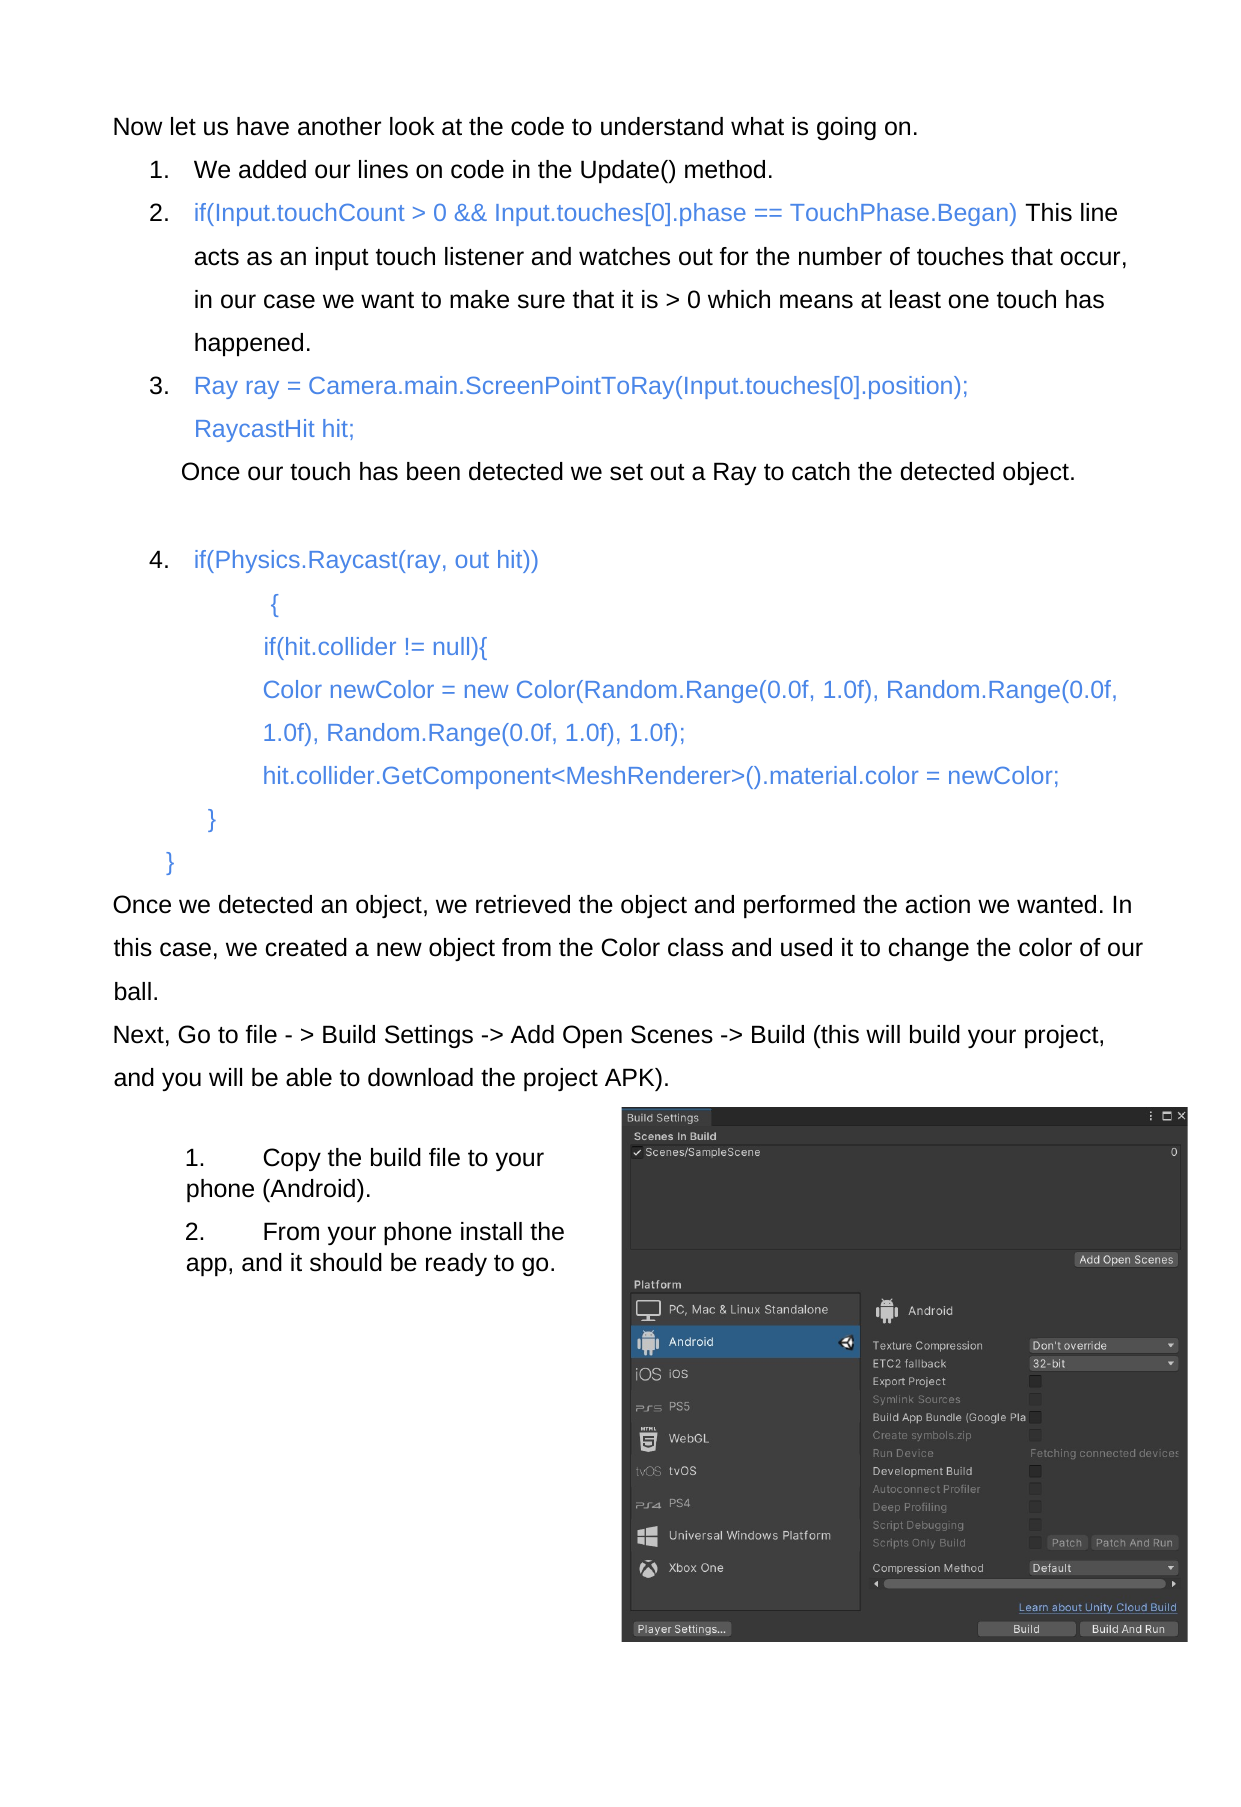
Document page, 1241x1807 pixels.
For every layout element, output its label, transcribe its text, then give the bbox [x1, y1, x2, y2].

list if(Physics.Raycast(ray, out hit)) [149, 545, 1152, 574]
text } [111, 847, 1152, 876]
text Next, Go to file - > Build Settings -> Add Open Scenes -> Build (this will build your project, and you will be able to download the project APK). [112, 1020, 1152, 1091]
text RaycastHit hit; [111, 414, 1152, 443]
list Copy the build file to your phone (Android). [184, 1143, 621, 1203]
text { [187, 588, 582, 617]
text } [111, 804, 1152, 833]
text Once we detected an object, we retrieved the object and performed the action we wanted. In this case, we created a new object from the Color class and used it to change the color of our ball. [112, 890, 1152, 1005]
text Now let us have another look at the code to understand what is going on. [112, 112, 1152, 141]
text Once our touch has been detected we set out a Ray to catch the detected object. [112, 457, 1152, 486]
picture [621, 1107, 1188, 1642]
text if(hit.collider != null){ [263, 632, 582, 660]
list if(Input.touchCount > 0 && Input.touches[0].phase == TouchPhase.Began) This line acts as an input touch listener and watches out for the number of touches that occur, in our case we want to make sure that it is > 0 which means at least one touch has happened. [149, 198, 1152, 357]
list We added our lines on code in the Update() method. [149, 155, 1152, 184]
list From your phone install the app, and it should be ready to go. [184, 1217, 621, 1277]
list Ray ray = Camera.main.ScreenPointToRay(Input.touches[0].position); [149, 371, 1152, 400]
text Color newColor = new Color(Random.Range(0.0f, 1.0f), Random.Range(0.0f, 1.0f), Random.Range(0.0f, 1.0f), 1.0f); hit.collider.GetComponent<MeshRenderer>().material.color = newColor; [262, 674, 1152, 789]
